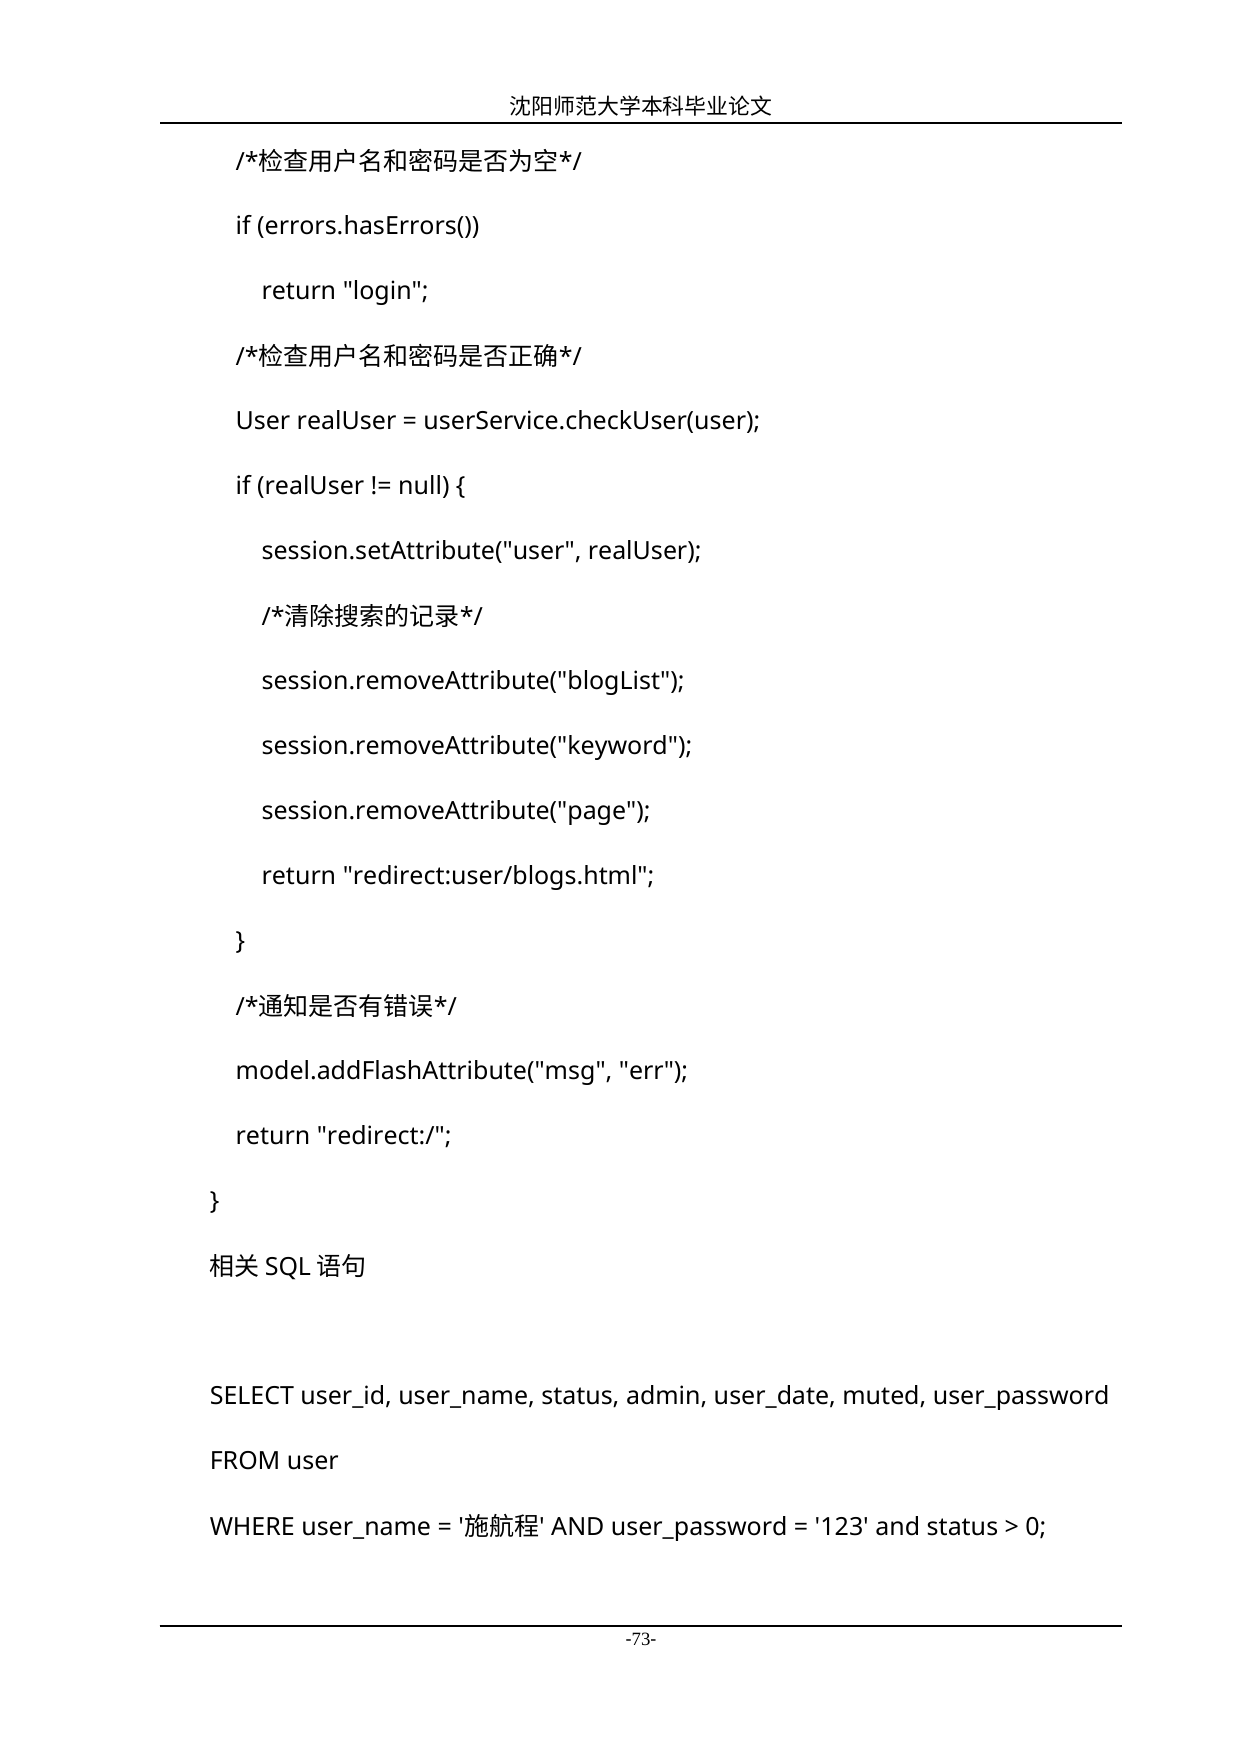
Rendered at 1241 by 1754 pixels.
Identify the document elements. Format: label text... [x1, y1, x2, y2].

text WHERE user_name = '施航程' AND user_password = '123' and status > 0; [159, 1492, 1122, 1557]
text session.setAttribute("user", realUser); [159, 517, 1122, 582]
text SELECT user_id, user_name, status, admin, user_date, muted, user_password [159, 1362, 1122, 1427]
text 相关SQL语句 [159, 1232, 1122, 1297]
text model.addFlashAttribute("msg", "err"); [159, 1037, 1122, 1102]
text } [159, 907, 1122, 972]
text return "login"; [159, 257, 1122, 322]
text FROM user [159, 1427, 1122, 1492]
text /*通知是否有错误*/ [159, 972, 1122, 1037]
text } [159, 1167, 1122, 1232]
text session.removeAttribute("keyword"); [159, 712, 1122, 777]
text return "redirect:/"; [159, 1102, 1122, 1167]
text return "redirect:user/blogs.html"; [159, 842, 1122, 907]
text session.removeAttribute("blogList"); [159, 647, 1122, 712]
text /*清除搜索的记录*/ [159, 582, 1122, 647]
text if (errors.hasErrors()) [159, 192, 1122, 257]
text session.removeAttribute("page"); [159, 777, 1122, 842]
text if (realUser != null) { [159, 452, 1122, 517]
text /*检查用户名和密码是否正确*/ [159, 322, 1122, 387]
text /*检查用户名和密码是否为空*/ [159, 127, 1122, 192]
text User realUser = userService.checkUser(user); [159, 387, 1122, 452]
